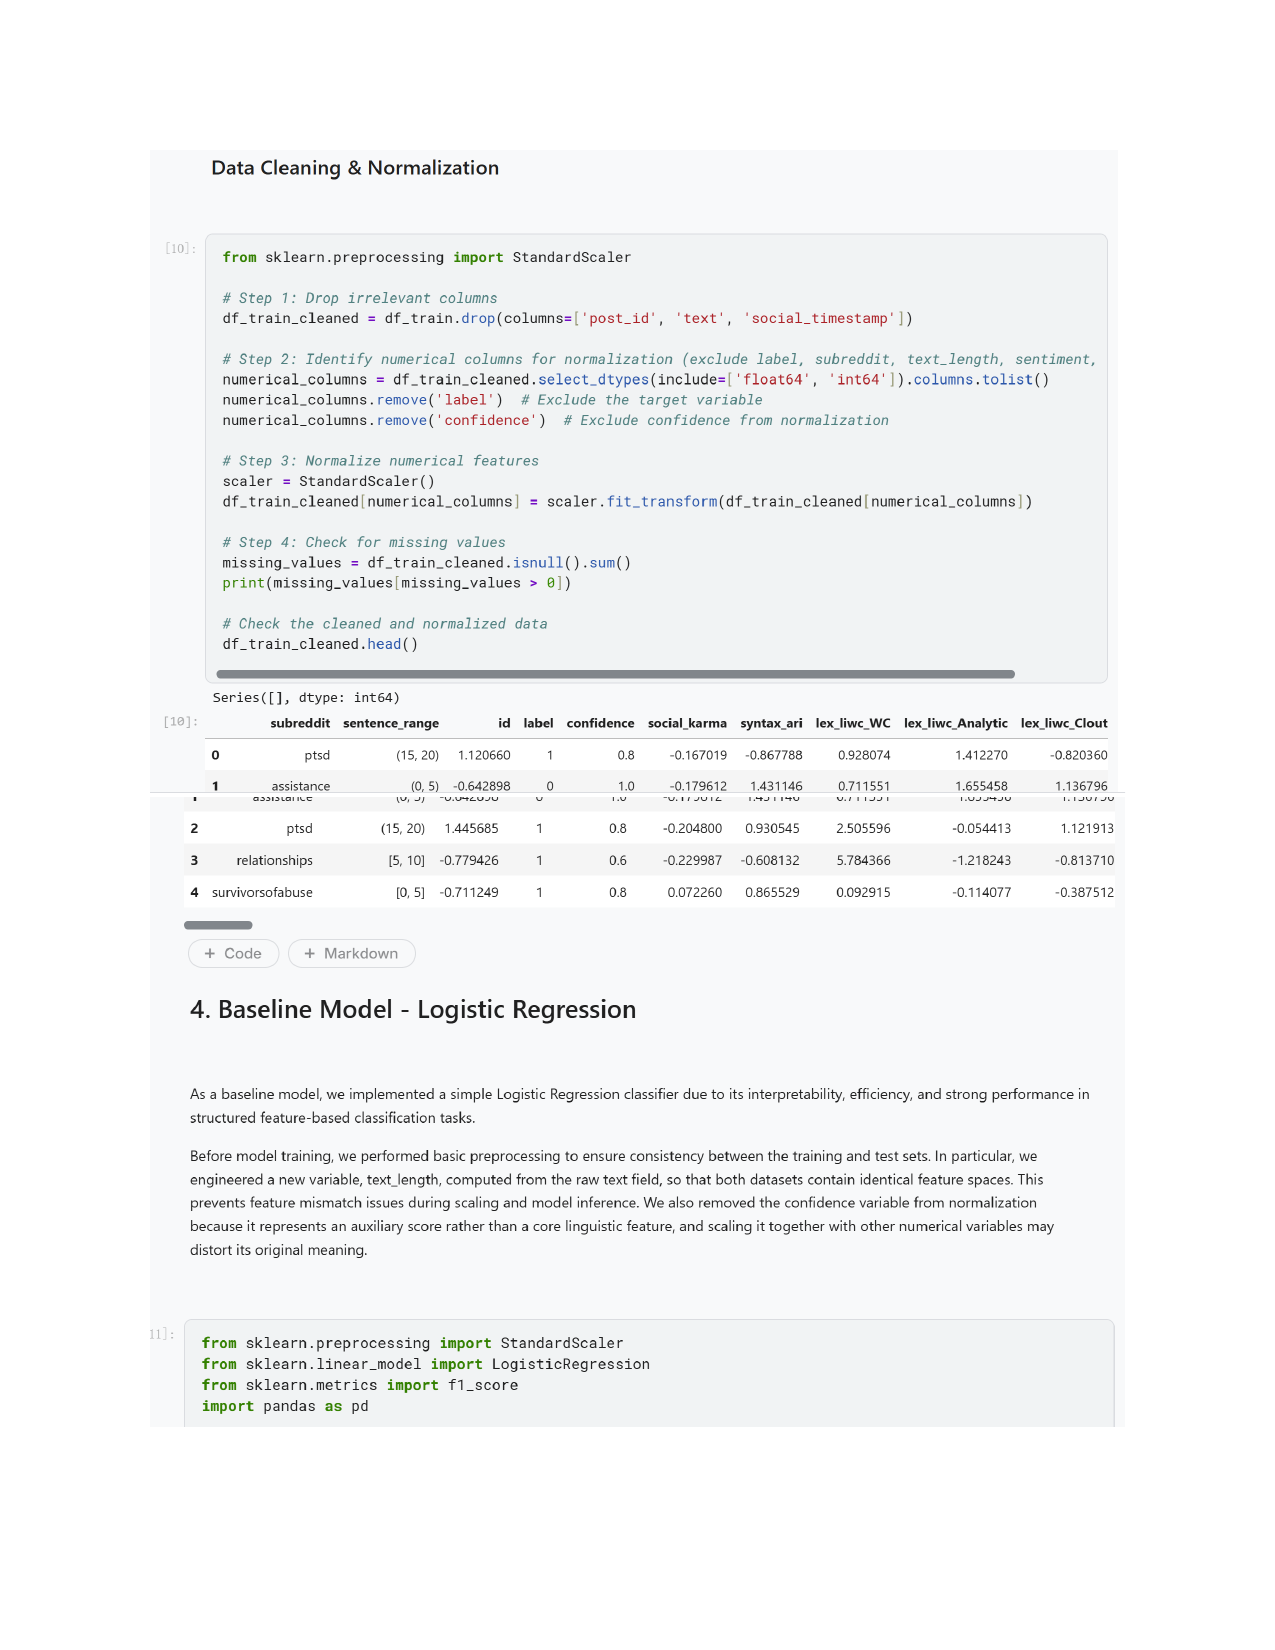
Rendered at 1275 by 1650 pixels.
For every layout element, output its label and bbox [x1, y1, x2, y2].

picture [150, 150, 1125, 794]
picture [150, 797, 1125, 1427]
